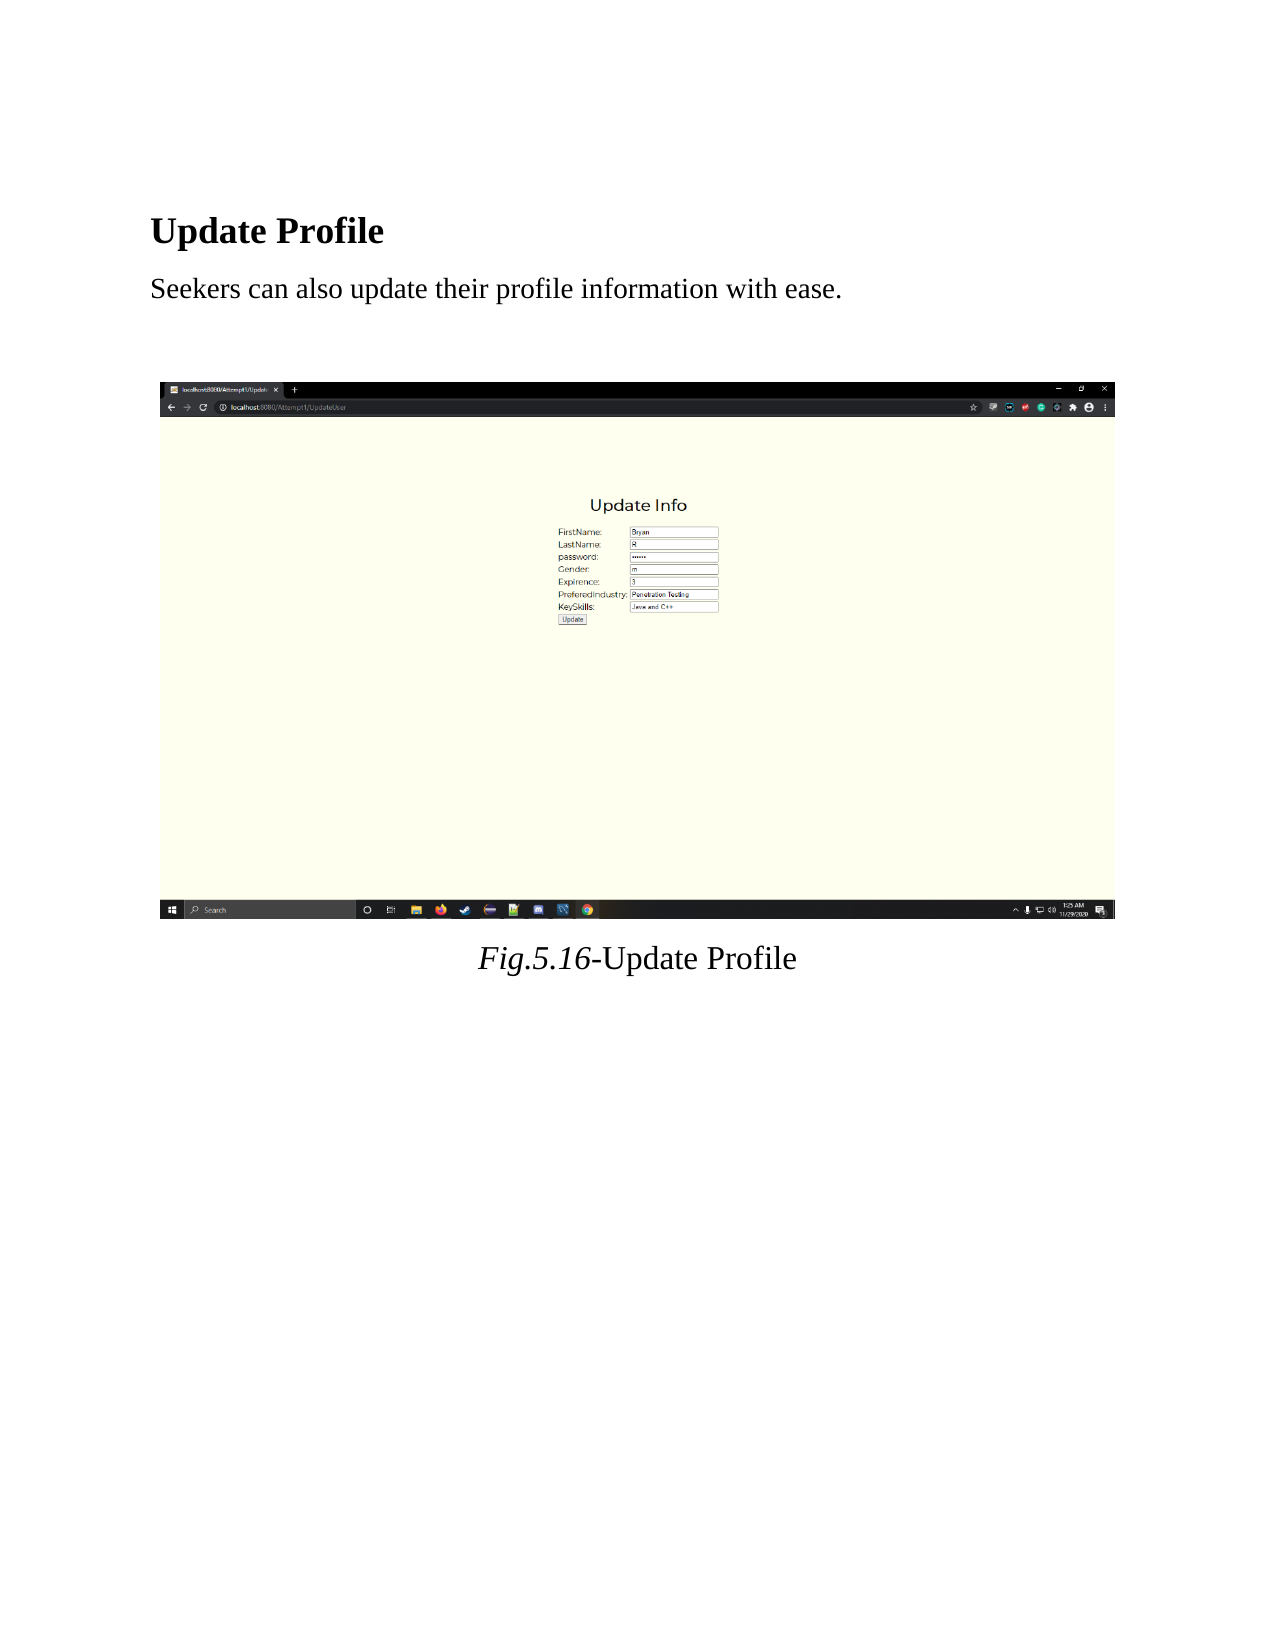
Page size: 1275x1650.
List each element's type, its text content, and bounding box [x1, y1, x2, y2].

text Seekers can also update their profile information with ease. [150, 271, 1125, 305]
text Update Profile [150, 208, 1125, 251]
picture [160, 382, 1115, 919]
text Fig.5.16-Update Profile [150, 938, 1125, 976]
